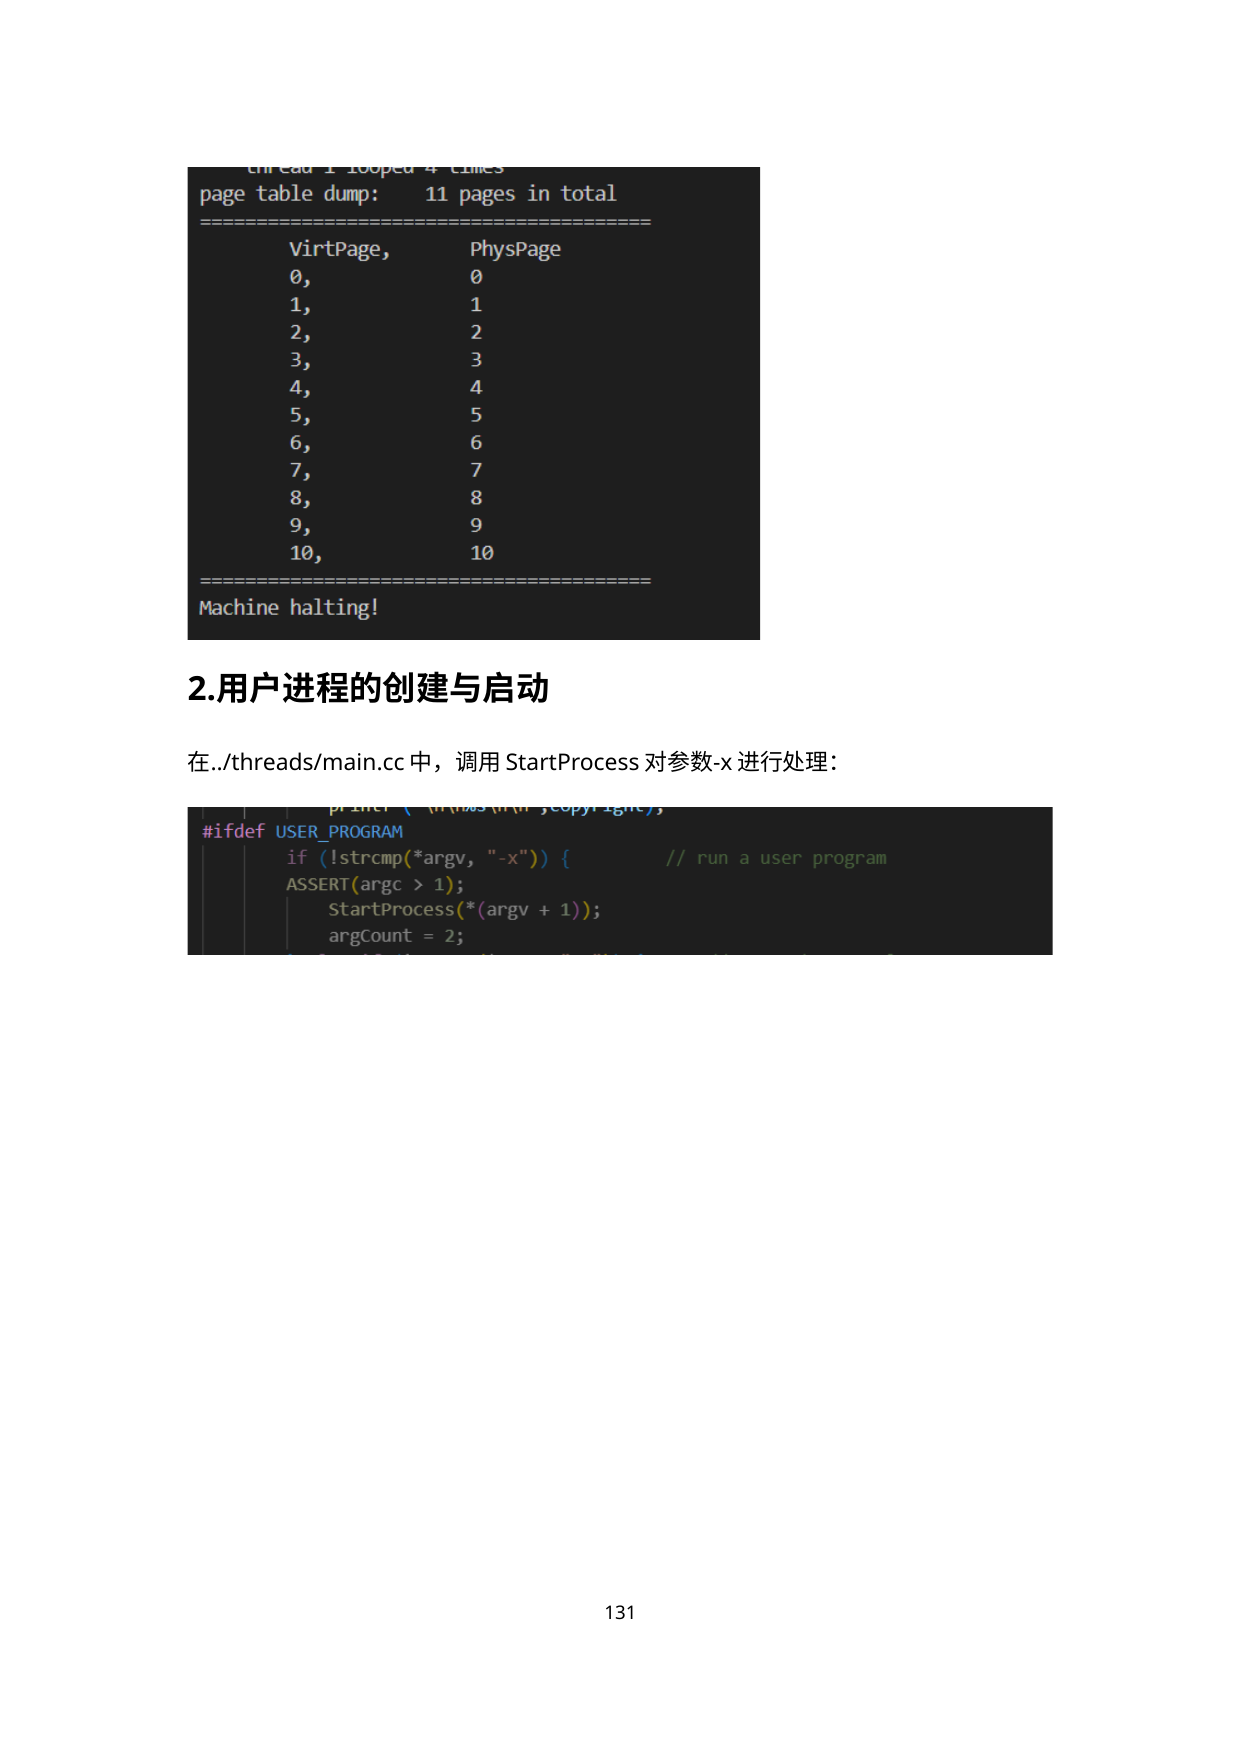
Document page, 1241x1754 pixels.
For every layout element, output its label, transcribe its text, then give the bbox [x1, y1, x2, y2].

picture [187, 167, 761, 640]
text 在../threads/main.cc中，调用StartProcess对参数-x进行处理： [187, 728, 1053, 793]
picture [187, 807, 1053, 955]
text 2.用户进程的创建与启动 [187, 653, 1053, 718]
